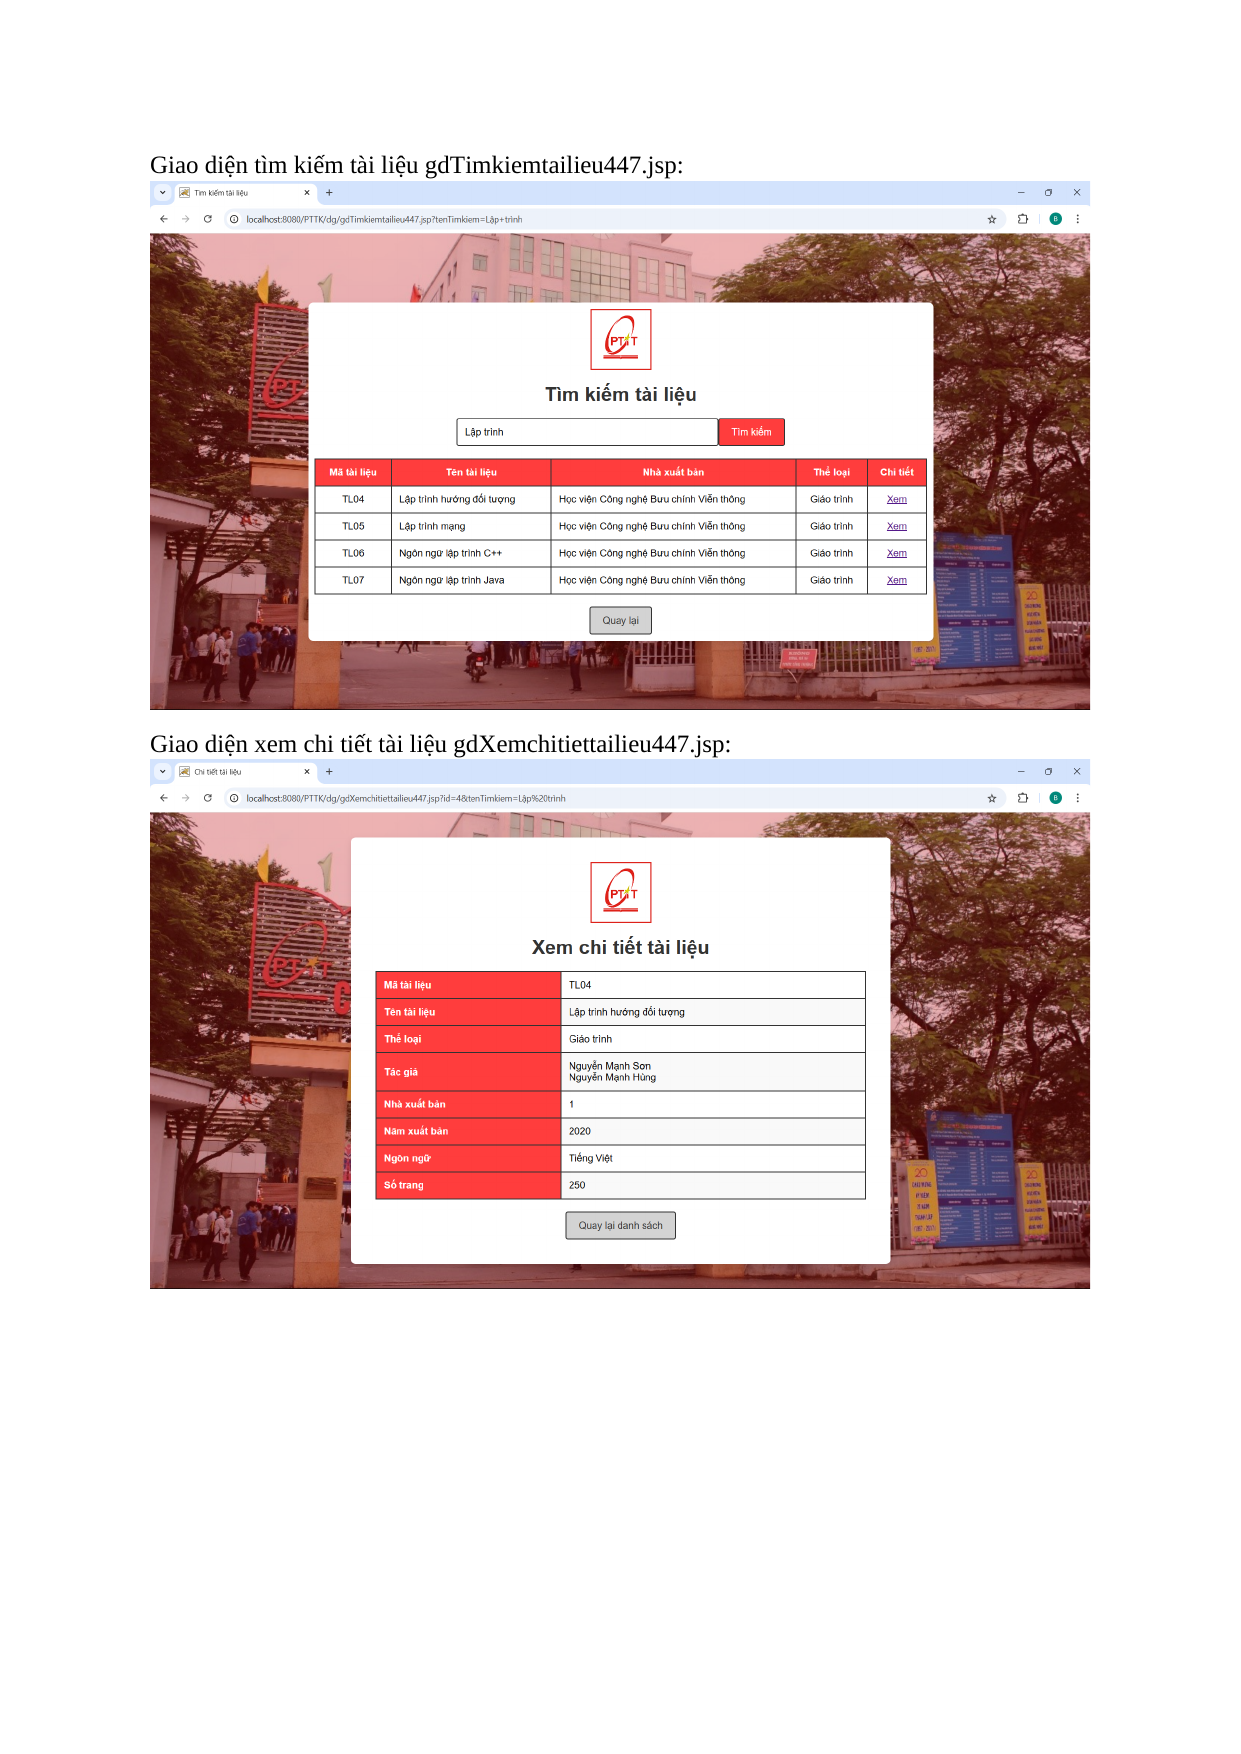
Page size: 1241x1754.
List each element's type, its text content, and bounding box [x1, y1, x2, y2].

text Giao diện tìm kiếm tài liệu gdTimkiemtailieu447.jsp: [150, 150, 1090, 181]
picture [150, 759, 1091, 1289]
text Giao diện xem chi tiết tài liệu gdXemchitiettailieu447.jsp: [150, 729, 1090, 759]
picture [150, 181, 1091, 710]
